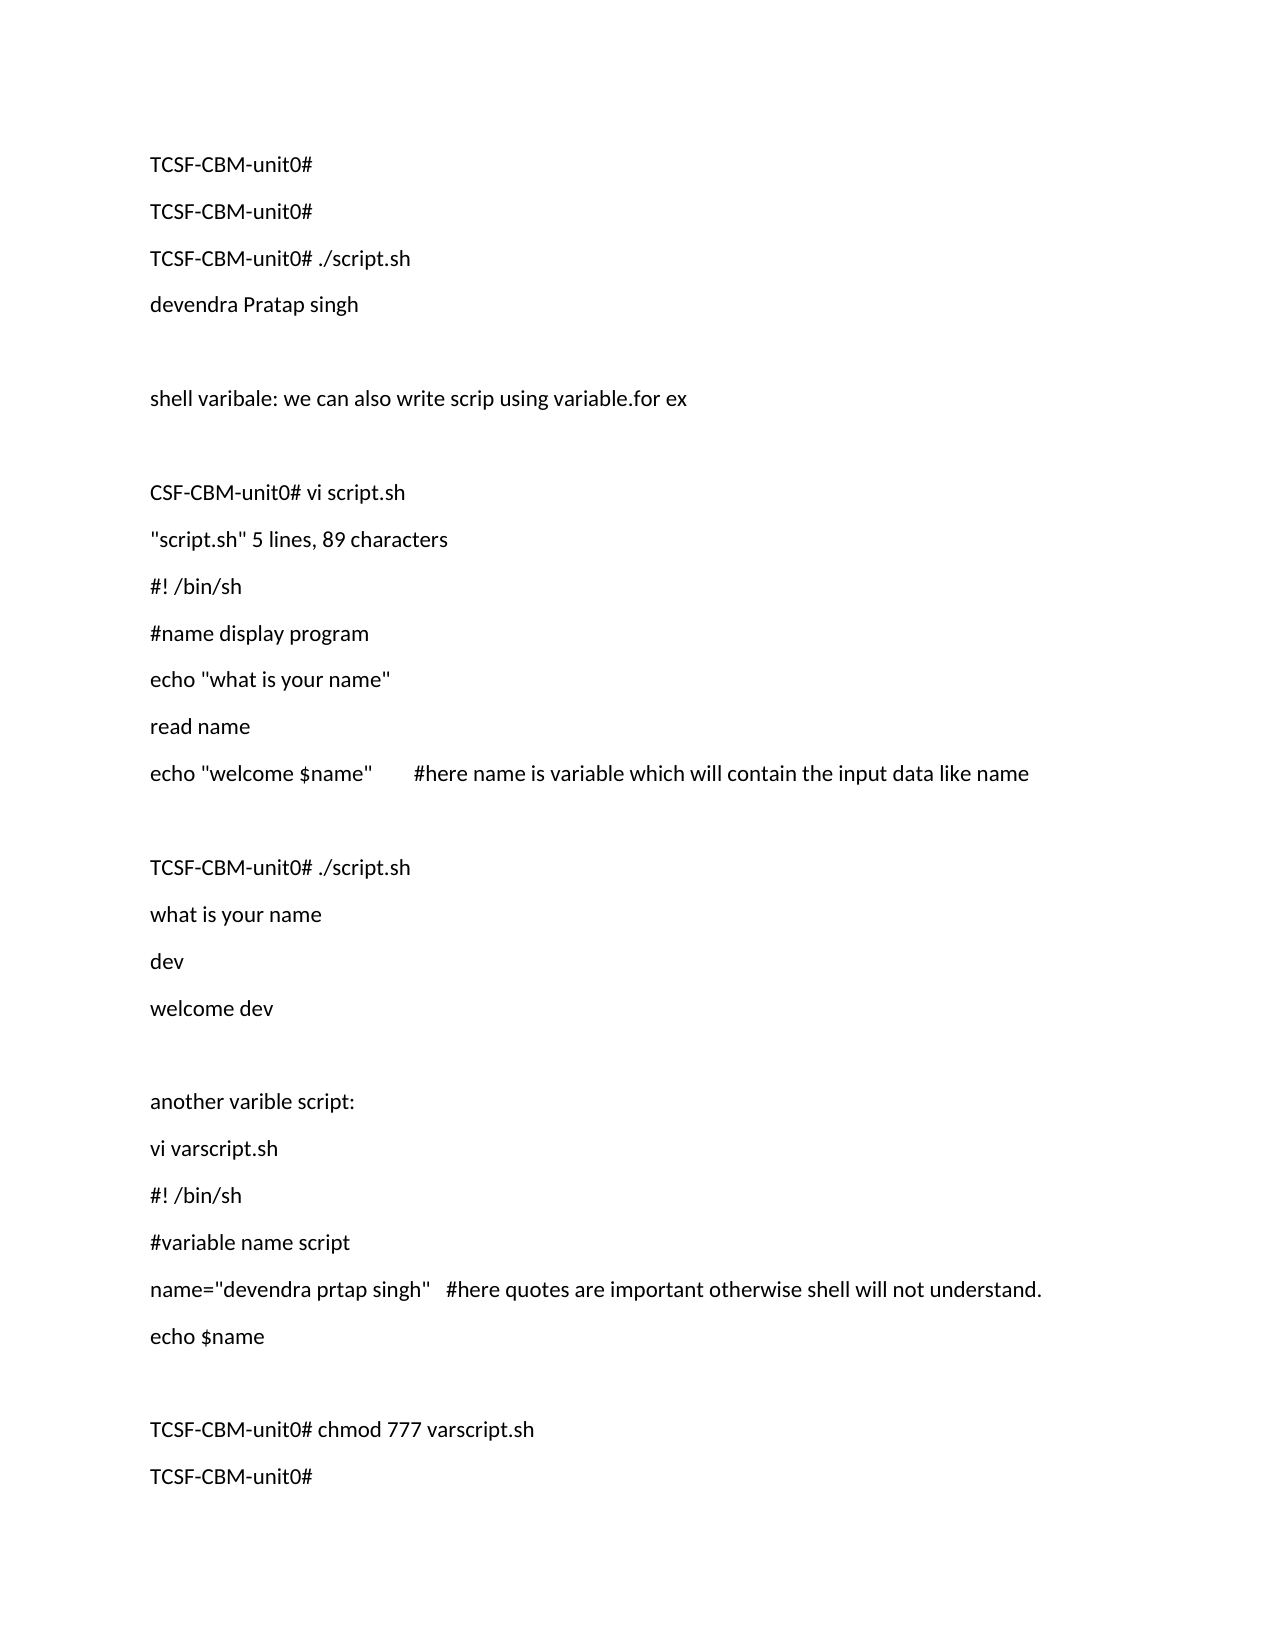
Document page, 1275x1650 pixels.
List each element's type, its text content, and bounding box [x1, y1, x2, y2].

text TCSF-CBM-unit0# [150, 197, 1125, 225]
text TCSF-CBM-unit0# ./script.sh [150, 853, 1125, 881]
text TCSF-CBM-unit0# [150, 1462, 1125, 1491]
text devendra Pratap singh [150, 291, 1125, 319]
text #! /bin/sh [150, 572, 1125, 600]
text TCSF-CBM-unit0# chmod 777 varscript.sh [150, 1416, 1125, 1444]
text vi varscript.sh [150, 1134, 1125, 1162]
text another varible script: [150, 1087, 1125, 1116]
text read name [150, 712, 1125, 741]
text #! /bin/sh [150, 1181, 1125, 1209]
text #variable name script [150, 1228, 1125, 1256]
text CSF-CBM-unit0# vi script.sh [150, 478, 1125, 506]
text echo "welcome $name" #here name is variable which will contain the input data like name [150, 759, 1125, 787]
text welcome dev [150, 994, 1125, 1022]
text shell varibale: we can also write scrip using variable.for ex [150, 384, 1125, 412]
text dev [150, 947, 1125, 975]
text echo $name [150, 1322, 1125, 1350]
text TCSF-CBM-unit0# [150, 150, 1125, 178]
text "script.sh" 5 lines, 89 characters [150, 525, 1125, 553]
text name="devendra prtap singh" #here quotes are important otherwise shell will not understand. [150, 1275, 1125, 1303]
text TCSF-CBM-unit0# ./script.sh [150, 244, 1125, 272]
text #name display program [150, 619, 1125, 647]
text what is your name [150, 900, 1125, 928]
text echo "what is your name" [150, 666, 1125, 694]
